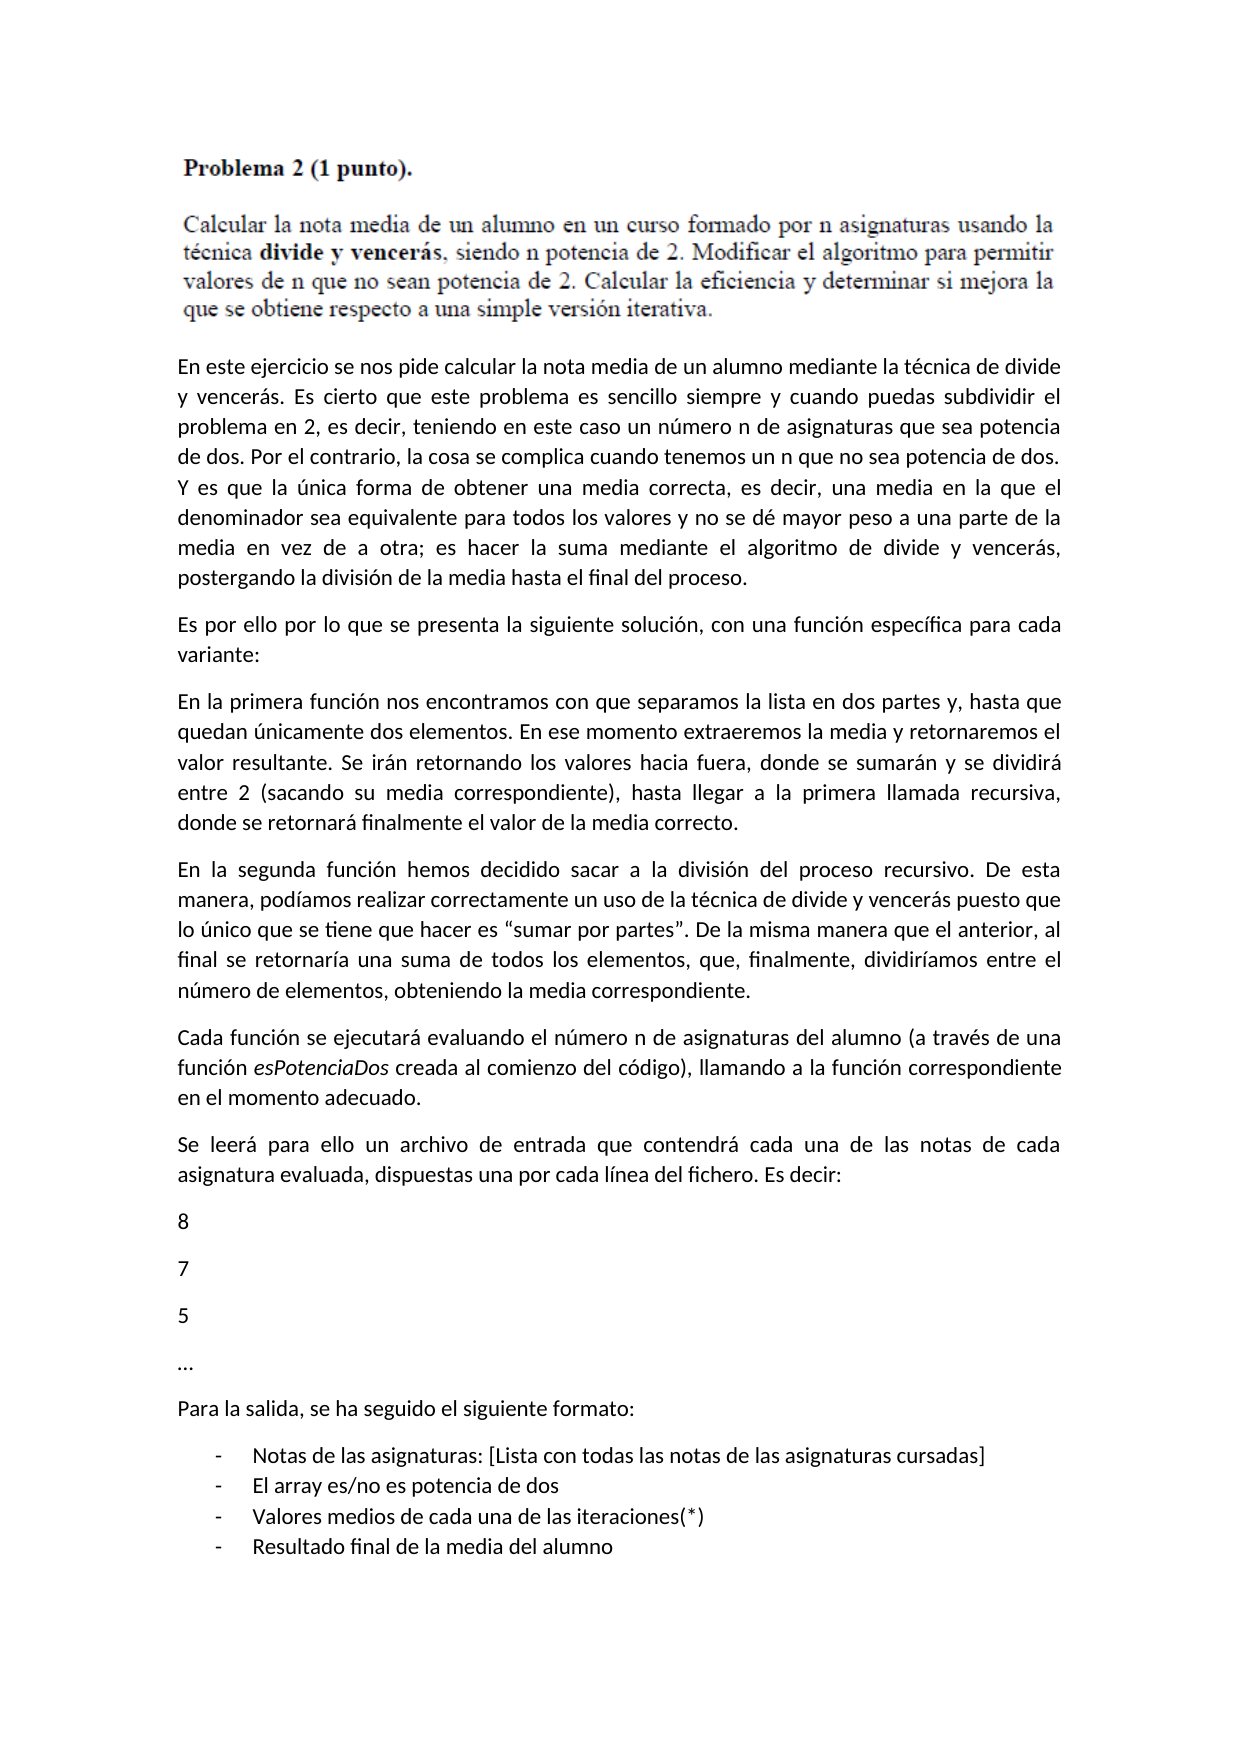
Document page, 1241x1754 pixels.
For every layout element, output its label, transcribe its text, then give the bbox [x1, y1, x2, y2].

list Notas de las asignaturas: [Lista con todas las notas de las asignaturas cursadas] [215, 1441, 1063, 1469]
list Valores medios de cada una de las iteraciones(*) [215, 1502, 1063, 1530]
text 8 [177, 1207, 1063, 1235]
text … [177, 1348, 1063, 1376]
list El array es/no es potencia de dos [215, 1472, 1063, 1500]
text Se leerá para ello un archivo de entrada que contendrá cada una de las notas de cada asignatura evaluada, dispuestas una por cada línea del fichero. Es decir: [177, 1130, 1063, 1188]
text 5 [177, 1301, 1063, 1329]
text Cada función se ejecutará evaluando el número n de asignaturas del alumno (a través de una función esPotenciaDos creada al comienzo del código), llamando a la función correspondiente en el momento adecuado. [177, 1023, 1063, 1111]
text Para la salida, se ha seguido el siguiente formato: [177, 1394, 1063, 1423]
text En este ejercicio se nos pide calcular la nota media de un alumno mediante la técnica de divide y vencerás. Es cierto que este problema es sencillo siempre y cuando puedas subdividir el problema en 2, es decir, teniendo en este caso un número n de asignaturas que sea potencia de dos. Por el contrario, la cosa se complica cuando tenemos un n que no sea potencia de dos. Y es que la única forma de obtener una media correcta, es decir, una media en la que el denominador sea equivalente para todos los valores y no se dé mayor peso a una parte de la media en vez de a otra; es hacer la suma mediante el algoritmo de divide y vencerás, postergando la división de la media hasta el final del proceso. [177, 352, 1063, 591]
picture [177, 147, 1063, 333]
text Es por ello por lo que se presenta la siguiente solución, con una función específica para cada variante: [177, 610, 1063, 668]
text En la segunda función hemos decidido sacar a la división del proceso recursivo. De esta manera, podíamos realizar correctamente un uso de la técnica de divide y vencerás puesto que lo único que se tiene que hacer es “sumar por partes”. De la misma manera que el anterior, al final se retornaría una suma de todos los elementos, que, finalmente, dividiríamos entre el número de elementos, obteniendo la media correspondiente. [177, 855, 1063, 1004]
text 7 [177, 1254, 1063, 1282]
text En la primera función nos encontramos con que separamos la lista en dos partes y, hasta que quedan únicamente dos elementos. En ese momento extraeremos la media y retornaremos el valor resultante. Se irán retornando los valores hacia fuera, donde se sumarán y se dividirá entre 2 (sacando su media correspondiente), hasta llegar a la primera llamada recursiva, donde se retornará finalmente el valor de la media correcto. [177, 687, 1063, 836]
list Resultado final de la media del alumno [215, 1532, 1063, 1560]
